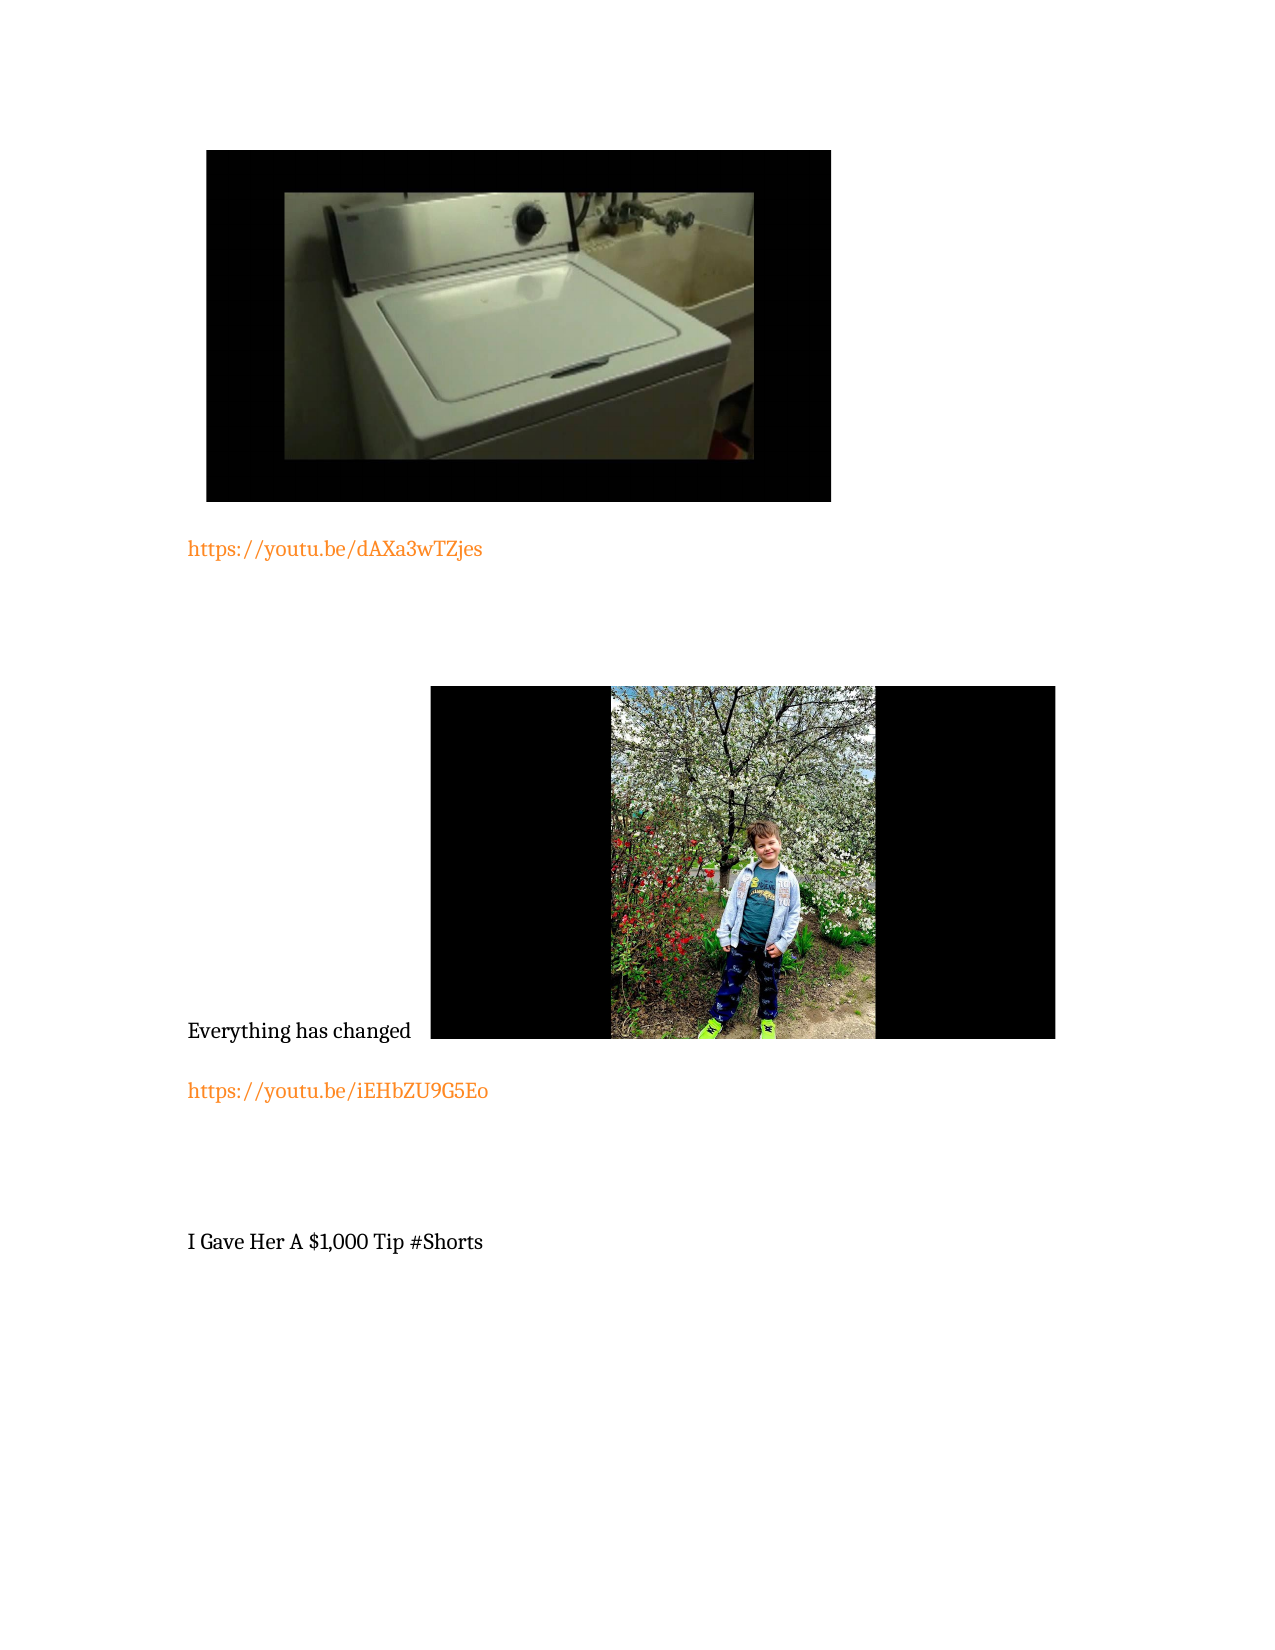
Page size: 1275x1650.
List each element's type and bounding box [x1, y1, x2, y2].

text [187, 150, 1087, 1255]
picture [206, 150, 832, 502]
picture [430, 686, 1056, 1039]
